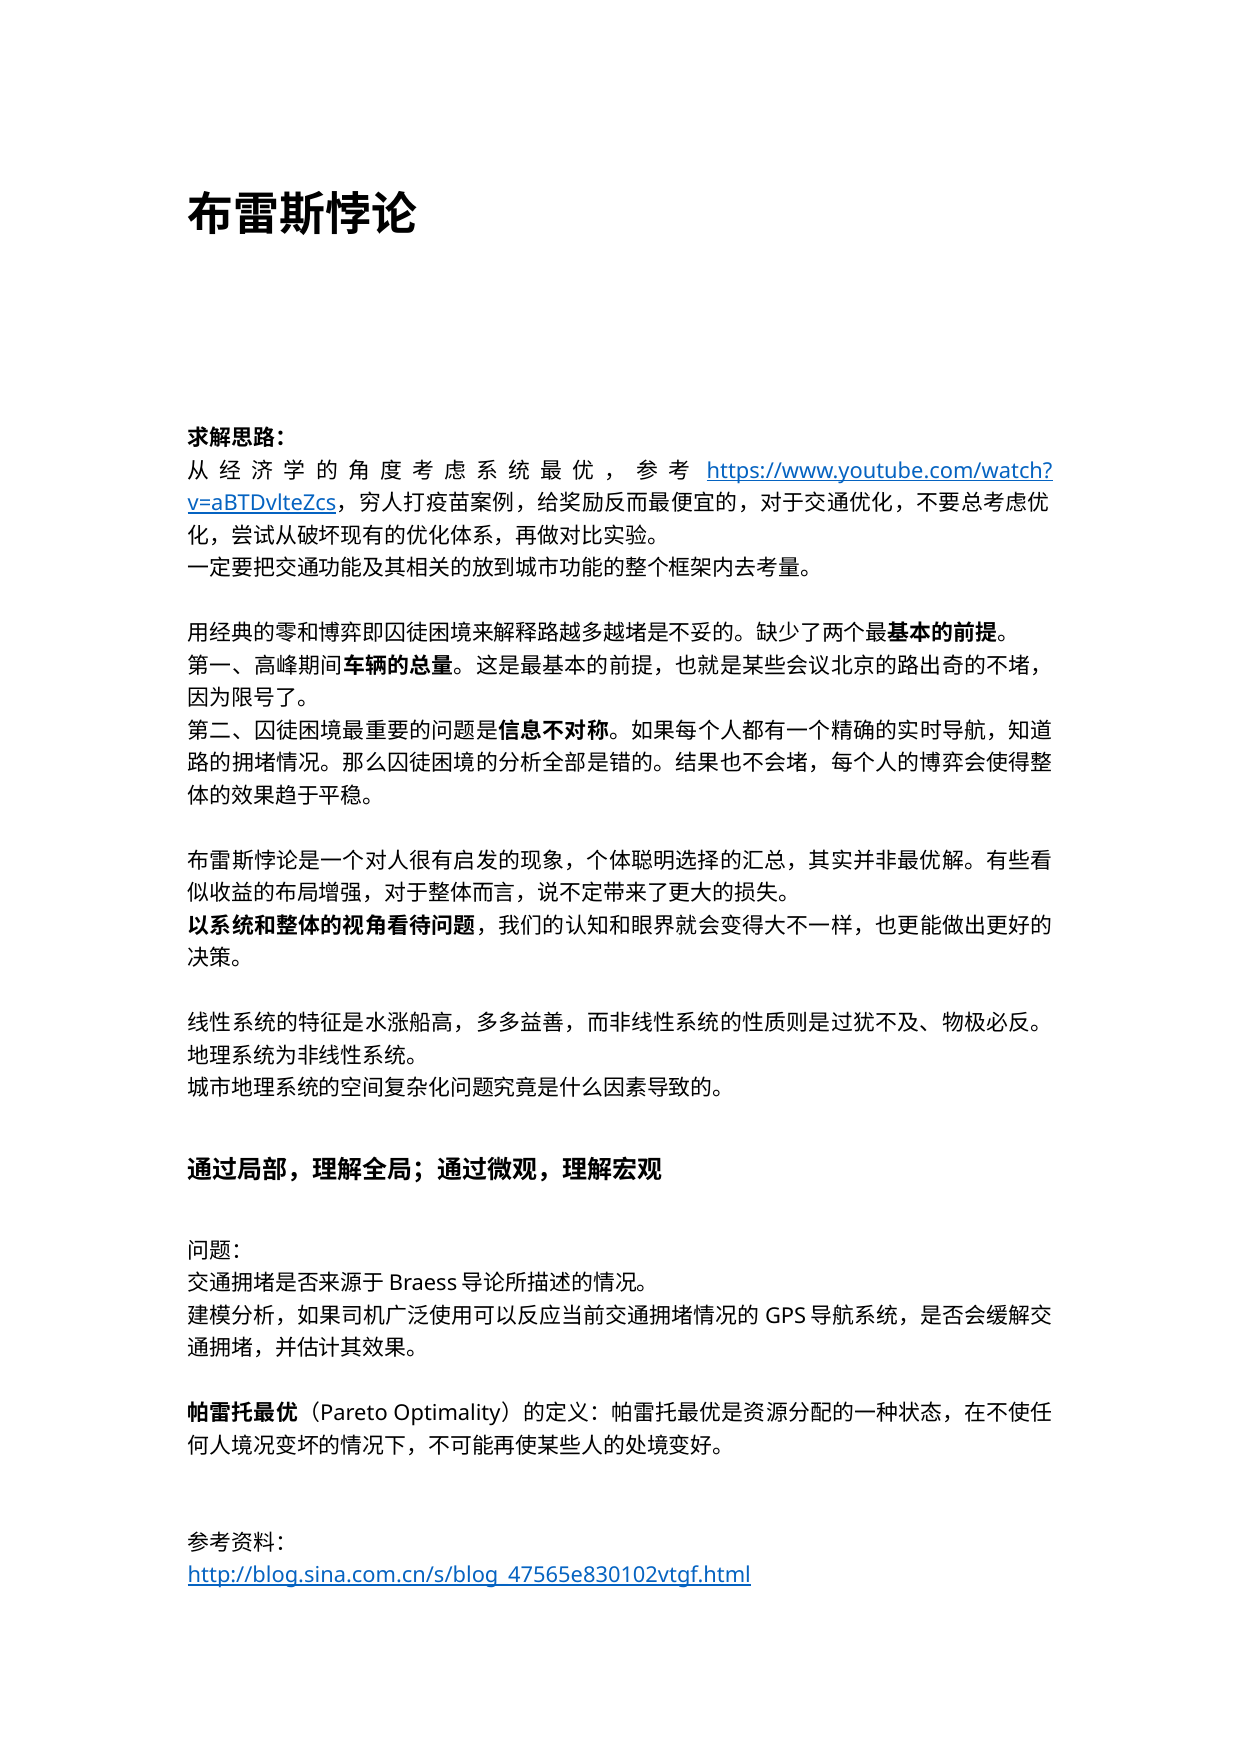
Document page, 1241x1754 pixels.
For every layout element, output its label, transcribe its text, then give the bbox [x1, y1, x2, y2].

text 求解思路： 从经济学的角度考虑系统最优，参考https://www.youtube.com/watch?v=aBTDvlteZcs，穷人打疫苗案例，给奖励反而最便宜的，对于交通优化，不要总考虑优化，尝试从破坏现有的优化体系，再做对比实验。 [187, 420, 1053, 550]
text 以系统和整体的视角看待问题，我们的认知和眼界就会变得大不一样，也更能做出更好的决策。 [187, 907, 1053, 972]
text 问题： [187, 1232, 1053, 1265]
text 一定要把交通功能及其相关的放到城市功能的整个框架内去考量。 [187, 550, 1053, 582]
text 建模分析，如果司机广泛使用可以反应当前交通拥堵情况的GPS导航系统，是否会缓解交通拥堵，并估计其效果。 [187, 1297, 1053, 1362]
text 参考资料： [187, 1525, 1053, 1557]
text 城市地理系统的空间复杂化问题究竟是什么因素导致的。 [187, 1070, 1053, 1102]
text 帕雷托最优（Pareto Optimality）的定义：帕雷托最优是资源分配的一种状态，在不使任何人境况变坏的情况下，不可能再使某些人的处境变好。 [187, 1395, 1053, 1460]
text 第二、囚徒困境最重要的问题是信息不对称。如果每个人都有一个精确的实时导航，知道路的拥堵情况。那么囚徒困境的分析全部是错的。结果也不会堵，每个人的博弈会使得整体的效果趋于平稳。 [187, 712, 1053, 810]
subtitle 布雷斯悖论 [187, 162, 1053, 259]
text 第一、高峰期间车辆的总量。这是最基本的前提，也就是某些会议北京的路出奇的不堵，因为限号了。 [187, 647, 1053, 712]
text 用经典的零和博弈即囚徒困境来解释路越多越堵是不妥的。缺少了两个最基本的前提。 [187, 615, 1053, 647]
text http://blog.sina.com.cn/s/blog_47565e830102vtgf.html [187, 1557, 1053, 1590]
text 交通拥堵是否来源于Braess导论所描述的情况。 [187, 1265, 1053, 1297]
text 通过局部，理解全局；通过微观，理解宏观 [187, 1135, 1053, 1200]
text 线性系统的特征是水涨船高，多多益善，而非线性系统的性质则是过犹不及、物极必反。地理系统为非线性系统。 [187, 1005, 1053, 1070]
text 布雷斯悖论是一个对人很有启发的现象，个体聪明选择的汇总，其实并非最优解。有些看似收益的布局增强，对于整体而言，说不定带来了更大的损失。 [187, 842, 1053, 907]
